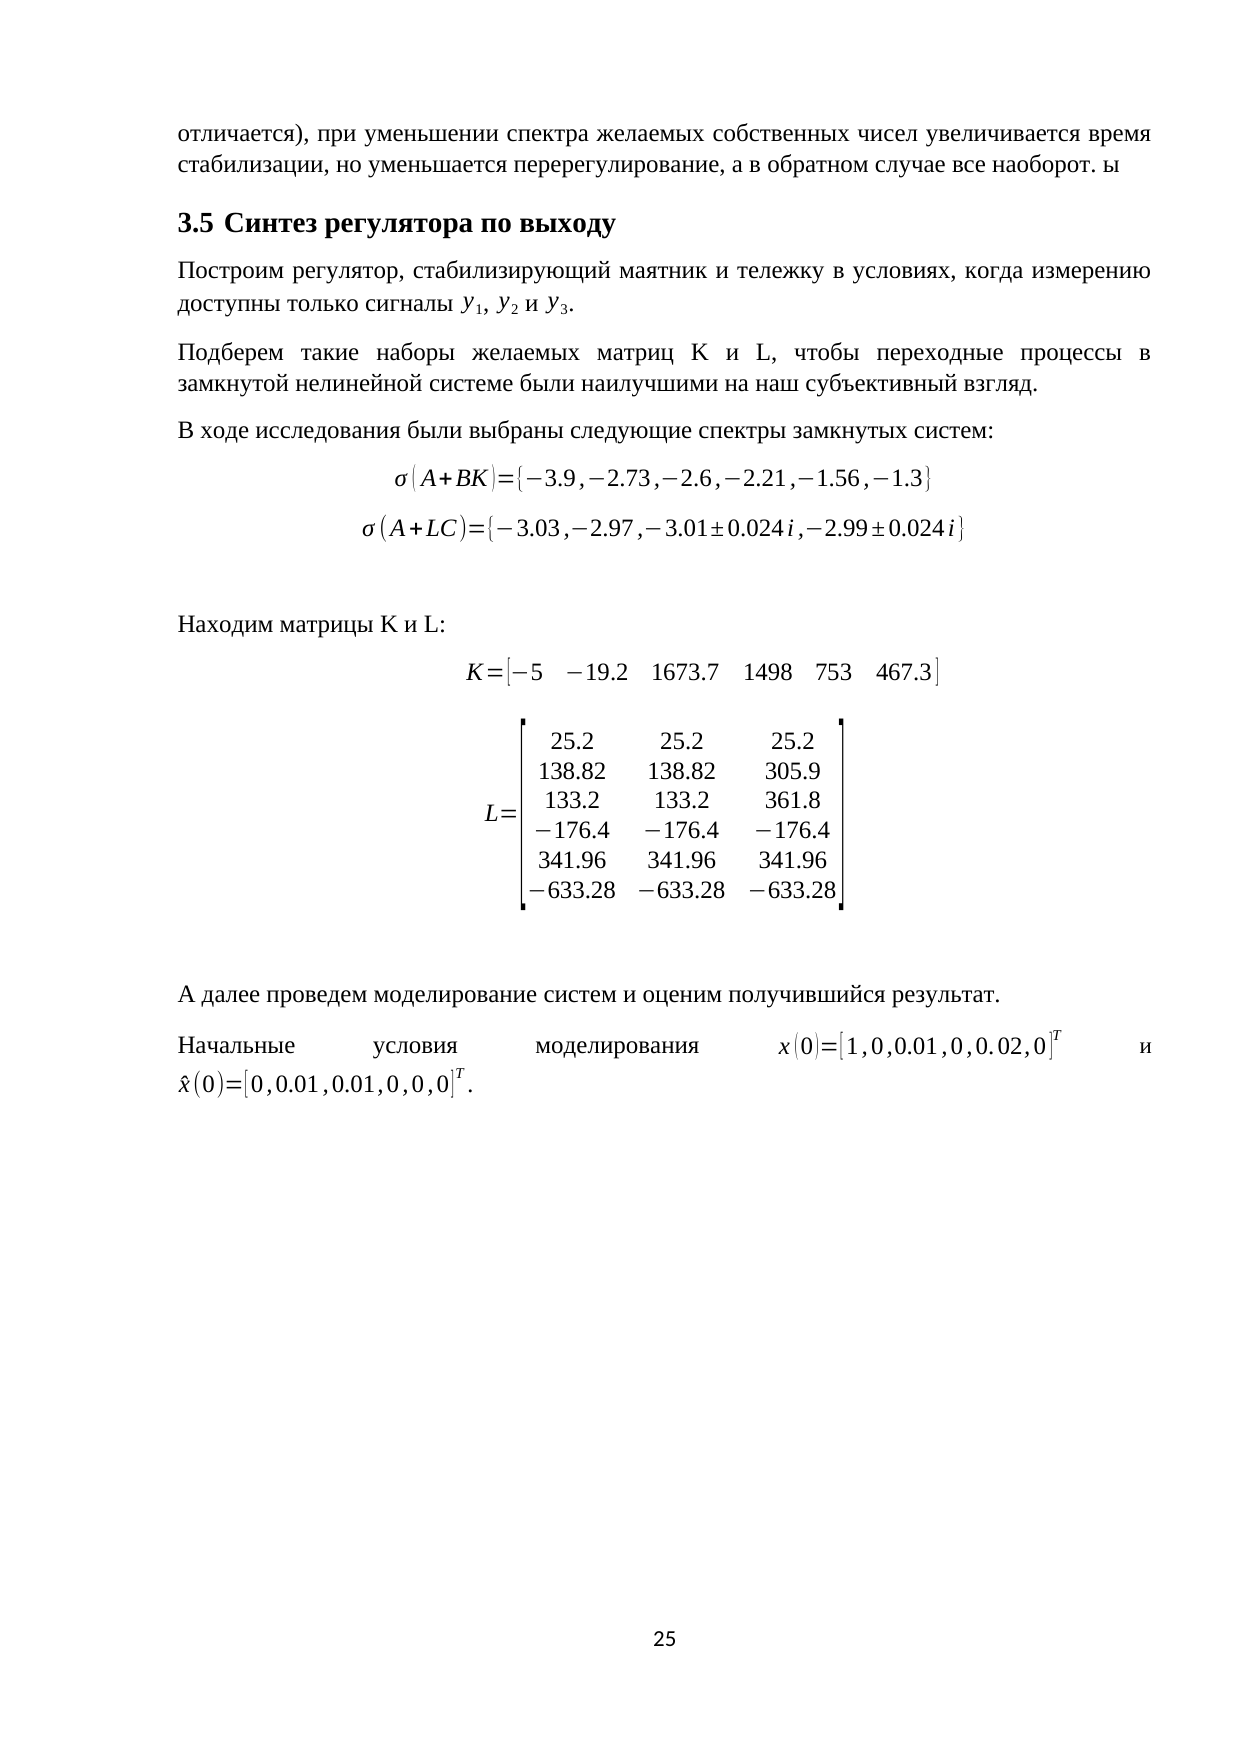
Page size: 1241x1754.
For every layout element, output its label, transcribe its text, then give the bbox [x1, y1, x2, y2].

list Синтез регулятора по выходу [177, 205, 1152, 239]
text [177, 118, 1152, 178]
text А далее проведем моделирование систем и оценим получившийся результат. [177, 979, 1152, 1008]
text Находим матрицы K и L: [177, 609, 1152, 638]
text В ходе исследования были выбраны следующие спектры замкнутых систем: [177, 416, 1152, 444]
text Начальные условия моделирования и [177, 1027, 1152, 1099]
text Построим регулятор, стабилизирующий маятник и тележку в условиях, когда измерению доступны только сигналы , и . [177, 256, 1152, 318]
text Подберем такие наборы желаемых матриц K и L, чтобы переходные процессы в замкнутой нелинейной системе были наилучшими на наш субъективный взгляд. [177, 337, 1152, 397]
